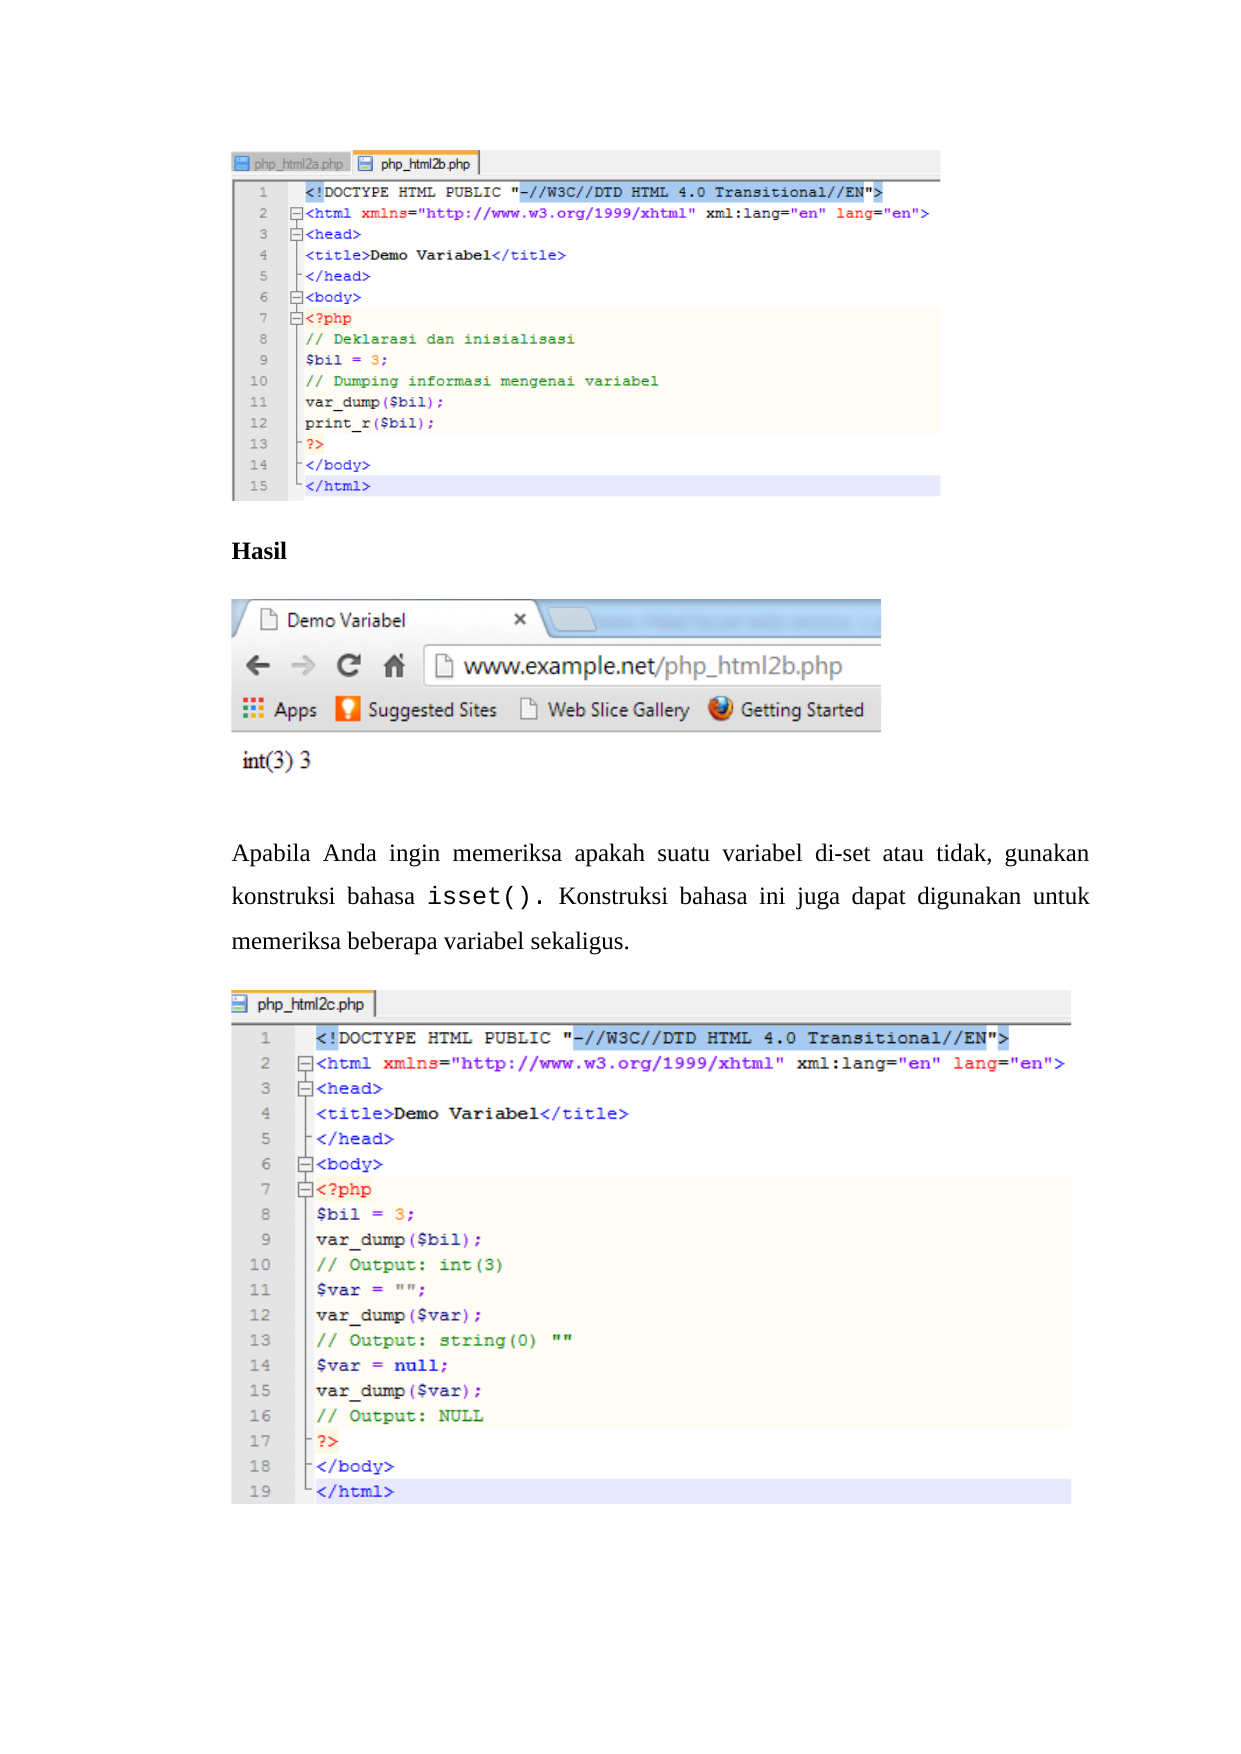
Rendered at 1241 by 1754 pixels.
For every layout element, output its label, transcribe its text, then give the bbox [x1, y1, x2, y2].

list Hasil [231, 536, 1090, 564]
picture [231, 599, 882, 803]
picture [231, 150, 941, 501]
list Apabila Anda ingin memeriksa apakah suatu variabel di-set atau tidak, gunakan konstruksi bahasa isset(). Konstruksi bahasa ini juga dapat digunakan untuk memeriksa beberapa variabel sekaligus. [231, 838, 1090, 955]
picture [231, 990, 1072, 1504]
